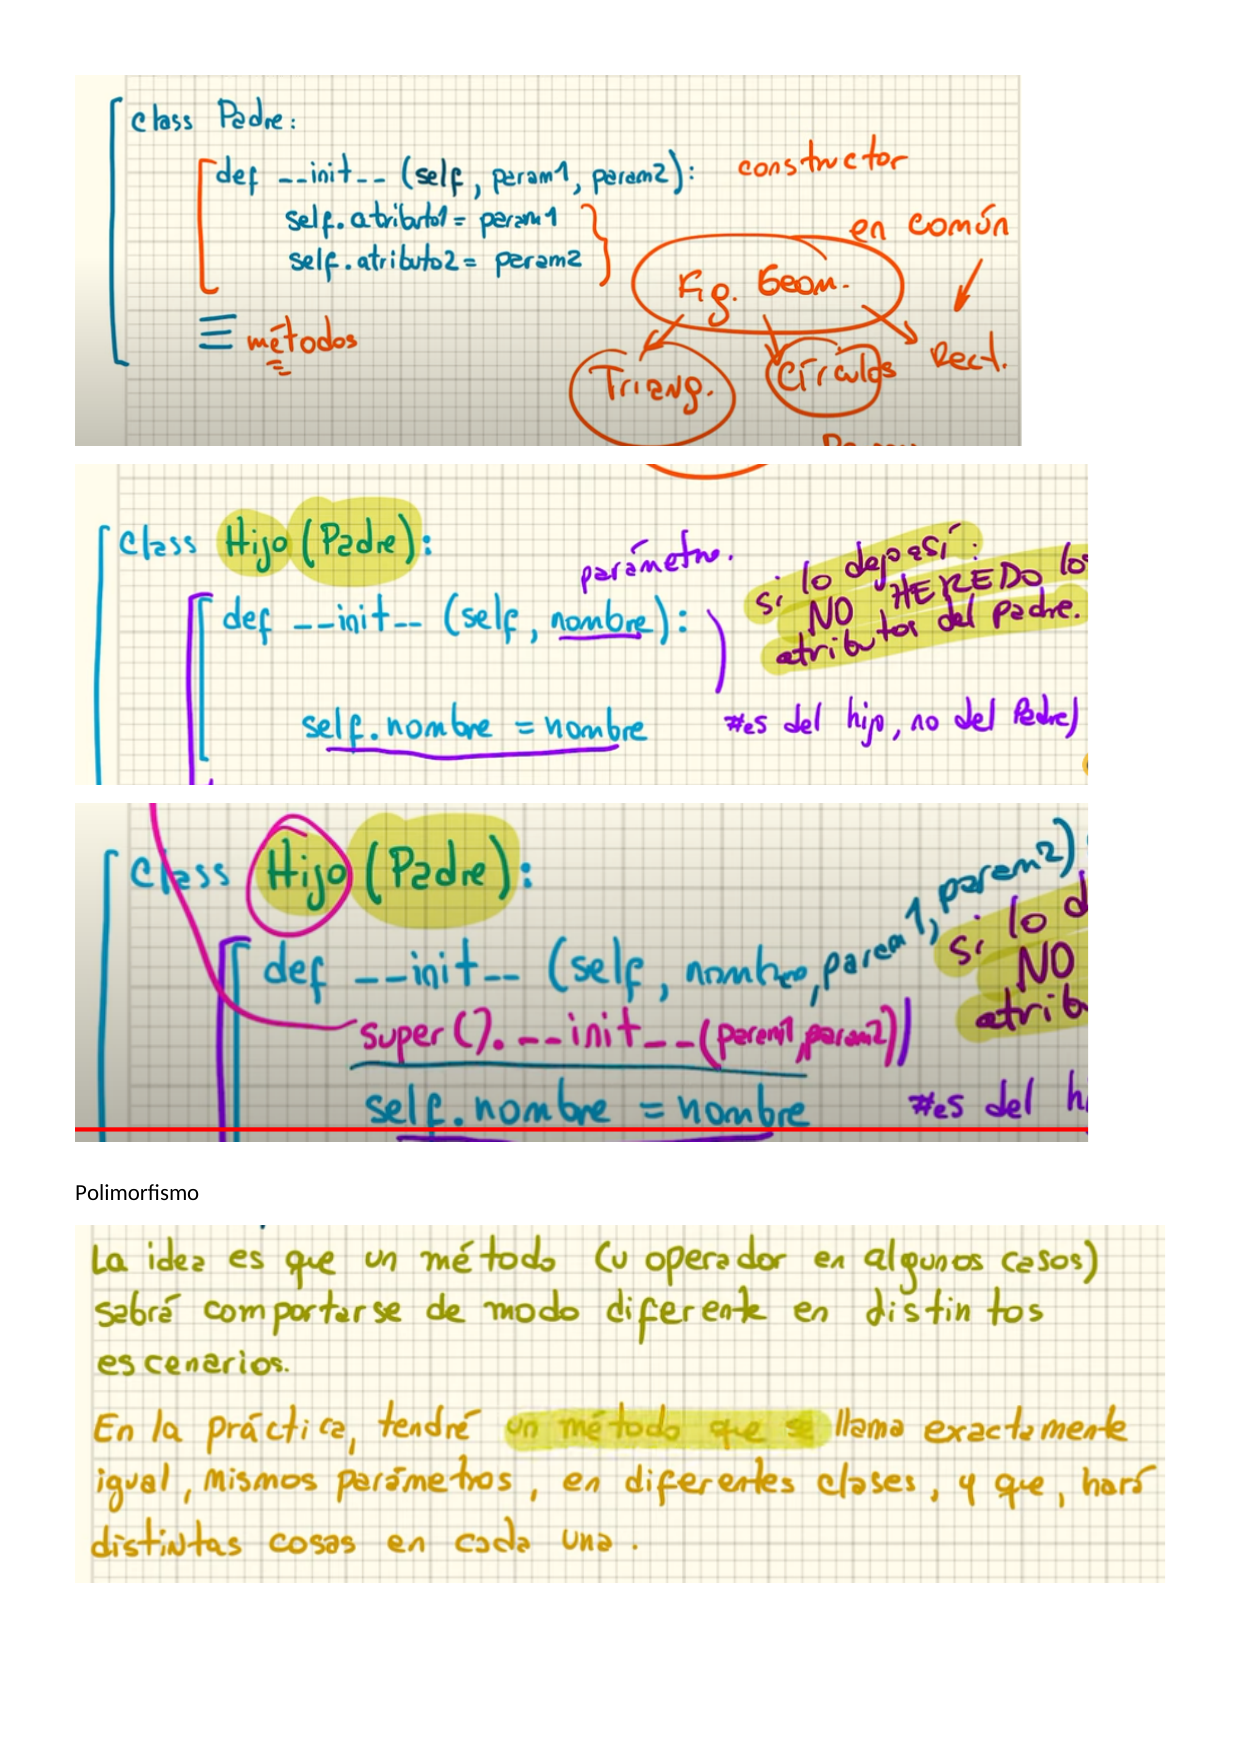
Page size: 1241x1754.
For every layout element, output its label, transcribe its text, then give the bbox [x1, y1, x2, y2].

picture [75, 75, 1022, 446]
text Polimorfismo [75, 1178, 1165, 1207]
picture [75, 464, 1089, 785]
picture [75, 803, 1089, 1142]
picture [75, 1225, 1166, 1583]
